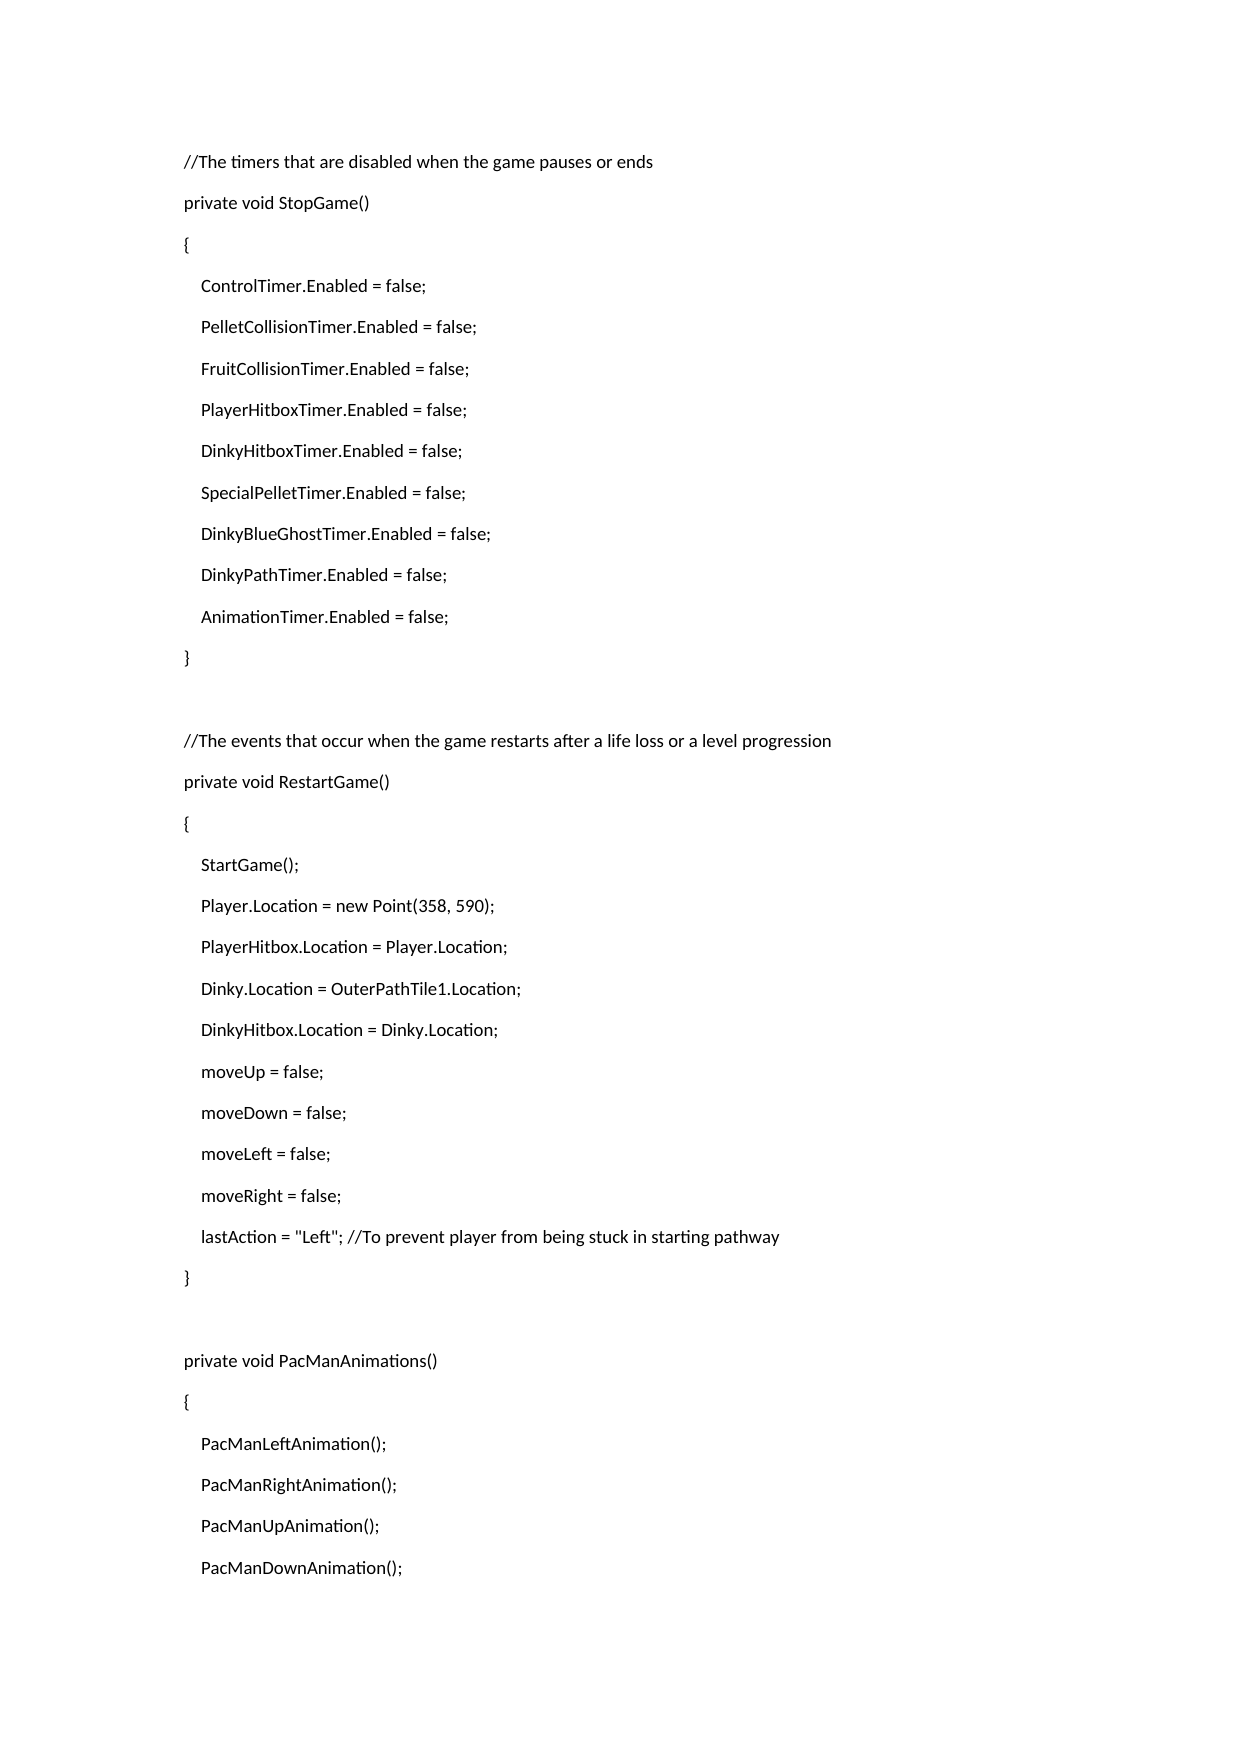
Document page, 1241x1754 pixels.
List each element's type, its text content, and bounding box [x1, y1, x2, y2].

text private void PacManAnimations() [150, 1349, 1090, 1372]
text { [150, 812, 1090, 834]
text } [150, 646, 1090, 669]
text PacManUpAnimation(); [150, 1515, 1090, 1538]
text Player.Location = new Point(358, 590); [150, 894, 1090, 917]
text PacManDownAnimation(); [150, 1556, 1090, 1579]
text PlayerHitboxTimer.Enabled = false; [150, 398, 1090, 421]
text private void StopGame() [150, 191, 1090, 214]
text //The events that occur when the game restarts after a life loss or a level progression [150, 729, 1090, 752]
text private void RestartGame() [150, 770, 1090, 793]
text Dinky.Location = OuterPathTile1.Location; [150, 977, 1090, 1000]
text lastAction = "Left"; //To prevent player from being stuck in starting pathway [150, 1225, 1090, 1248]
text { [150, 1391, 1090, 1413]
text { [150, 233, 1090, 256]
text StartGame(); [150, 853, 1090, 876]
text DinkyPathTimer.Enabled = false; [150, 563, 1090, 586]
text moveDown = false; [150, 1101, 1090, 1124]
text DinkyBlueGhostTimer.Enabled = false; [150, 522, 1090, 545]
text AnimationTimer.Enabled = false; [150, 605, 1090, 628]
text DinkyHitbox.Location = Dinky.Location; [150, 1018, 1090, 1041]
text DinkyHitboxTimer.Enabled = false; [150, 439, 1090, 462]
text PacManLeftAnimation(); [150, 1432, 1090, 1455]
text moveUp = false; [150, 1060, 1090, 1083]
text FruitCollisionTimer.Enabled = false; [150, 357, 1090, 380]
text PacManRightAnimation(); [150, 1473, 1090, 1496]
text PelletCollisionTimer.Enabled = false; [150, 315, 1090, 338]
text //The timers that are disabled when the game pauses or ends [150, 150, 1090, 173]
text ControlTimer.Enabled = false; [150, 274, 1090, 297]
text } [150, 1267, 1090, 1289]
text moveRight = false; [150, 1184, 1090, 1207]
text PlayerHitbox.Location = Player.Location; [150, 936, 1090, 959]
text moveLeft = false; [150, 1142, 1090, 1165]
text SpecialPelletTimer.Enabled = false; [150, 481, 1090, 504]
